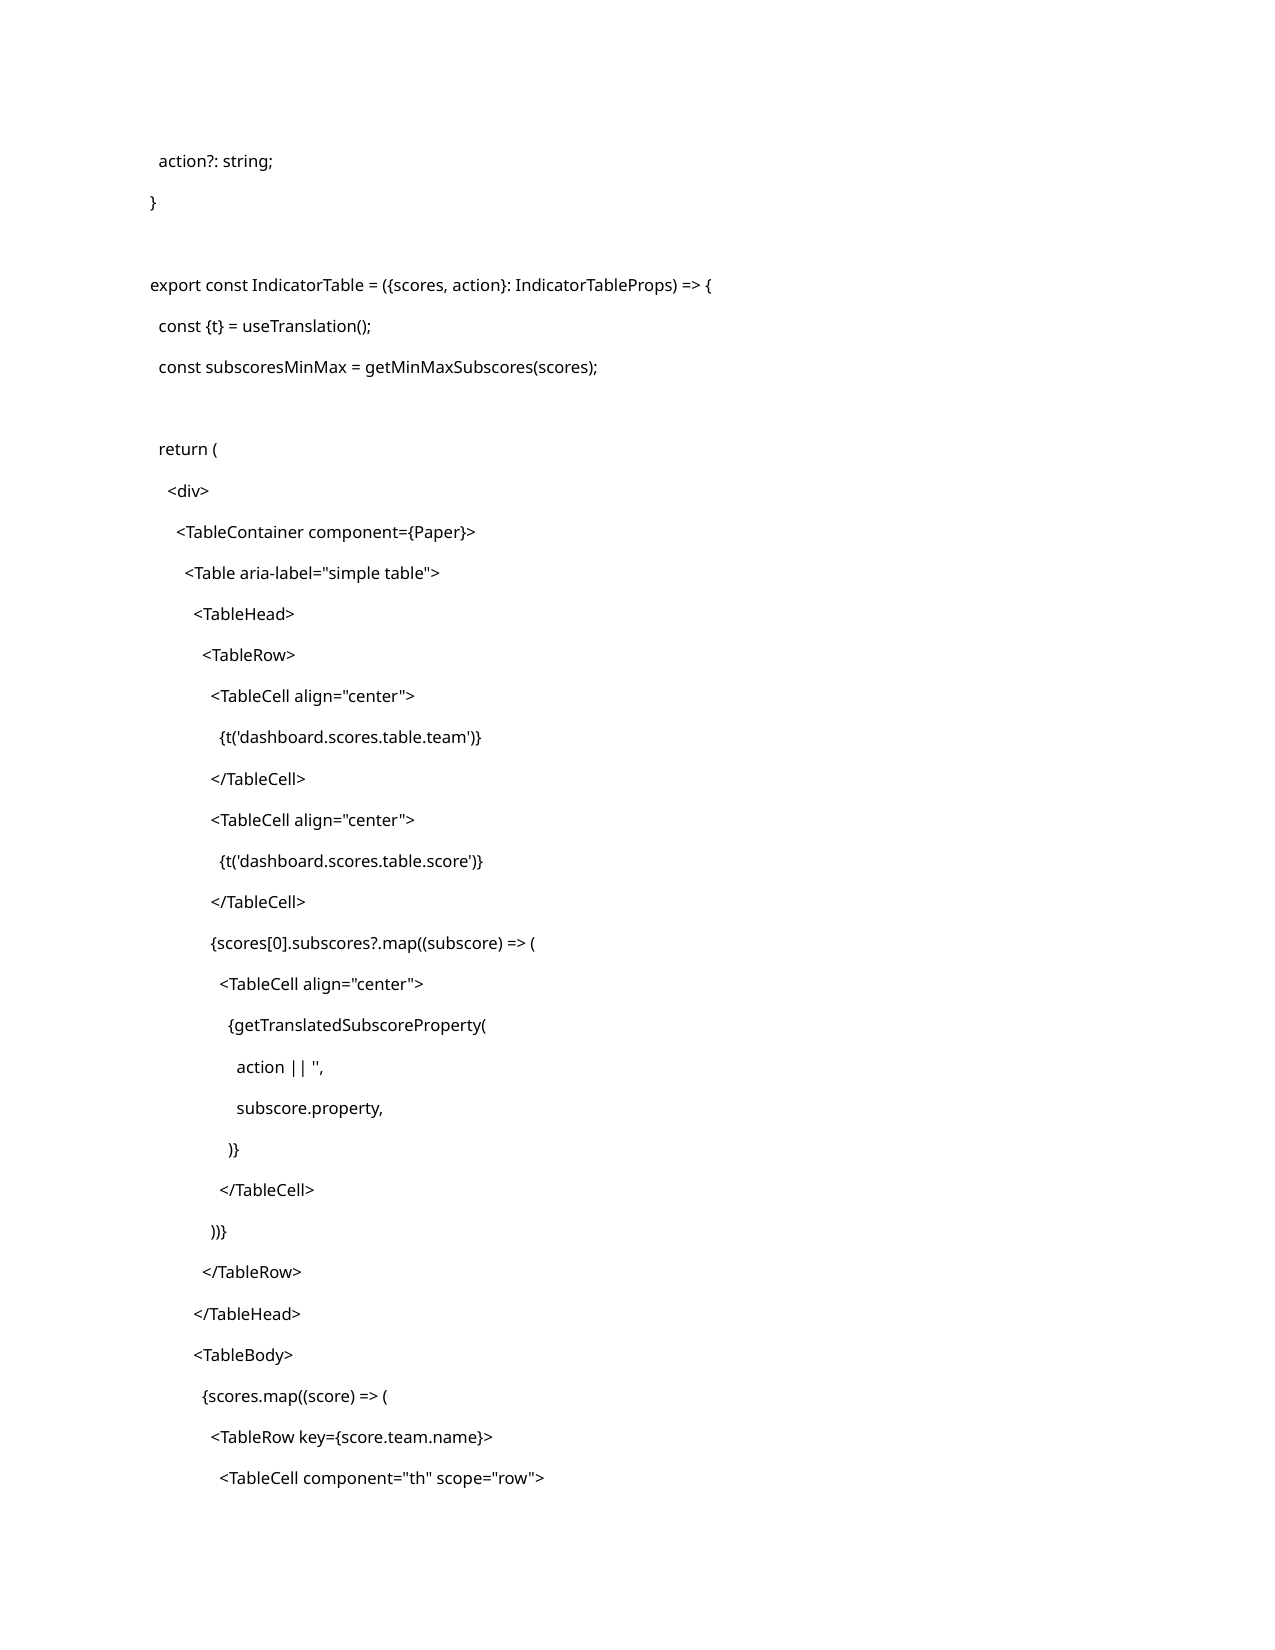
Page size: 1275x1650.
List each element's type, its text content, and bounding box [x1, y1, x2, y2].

text <div> [150, 479, 1125, 502]
text const subscoresMinMax = getMinMaxSubscores(scores); [150, 356, 1125, 378]
text </TableHead> [150, 1302, 1125, 1325]
text <TableContainer component={Paper}> [150, 520, 1125, 543]
text {scores.map((score) => ( [150, 1384, 1125, 1407]
text subscore.property, [150, 1096, 1125, 1119]
text <TableBody> [150, 1343, 1125, 1366]
text )} [150, 1137, 1125, 1160]
text <TableCell align="center"> [150, 808, 1125, 831]
text return ( [150, 438, 1125, 461]
text <TableHead> [150, 603, 1125, 625]
text action || '', [150, 1055, 1125, 1078]
text {scores[0].subscores?.map((subscore) => ( [150, 932, 1125, 954]
text <TableCell align="center"> [150, 973, 1125, 996]
text {t('dashboard.scores.table.team')} [150, 726, 1125, 749]
text </TableCell> [150, 891, 1125, 913]
text </TableRow> [150, 1261, 1125, 1284]
text <TableCell component="th" scope="row"> [150, 1467, 1125, 1489]
text </TableCell> [150, 767, 1125, 790]
text </TableCell> [150, 1179, 1125, 1201]
text ))} [150, 1220, 1125, 1242]
text <TableCell align="center"> [150, 685, 1125, 708]
text export const IndicatorTable = ({scores, action}: IndicatorTableProps) => { [150, 273, 1125, 296]
text {getTranslatedSubscoreProperty( [150, 1014, 1125, 1037]
text const {t} = useTranslation(); [150, 314, 1125, 337]
text <TableRow> [150, 644, 1125, 666]
text <Table aria-label="simple table"> [150, 561, 1125, 584]
text <TableRow key={score.team.name}> [150, 1426, 1125, 1448]
text {t('dashboard.scores.table.score')} [150, 849, 1125, 872]
text action?: string; [150, 150, 1125, 173]
text } [150, 191, 1125, 214]
